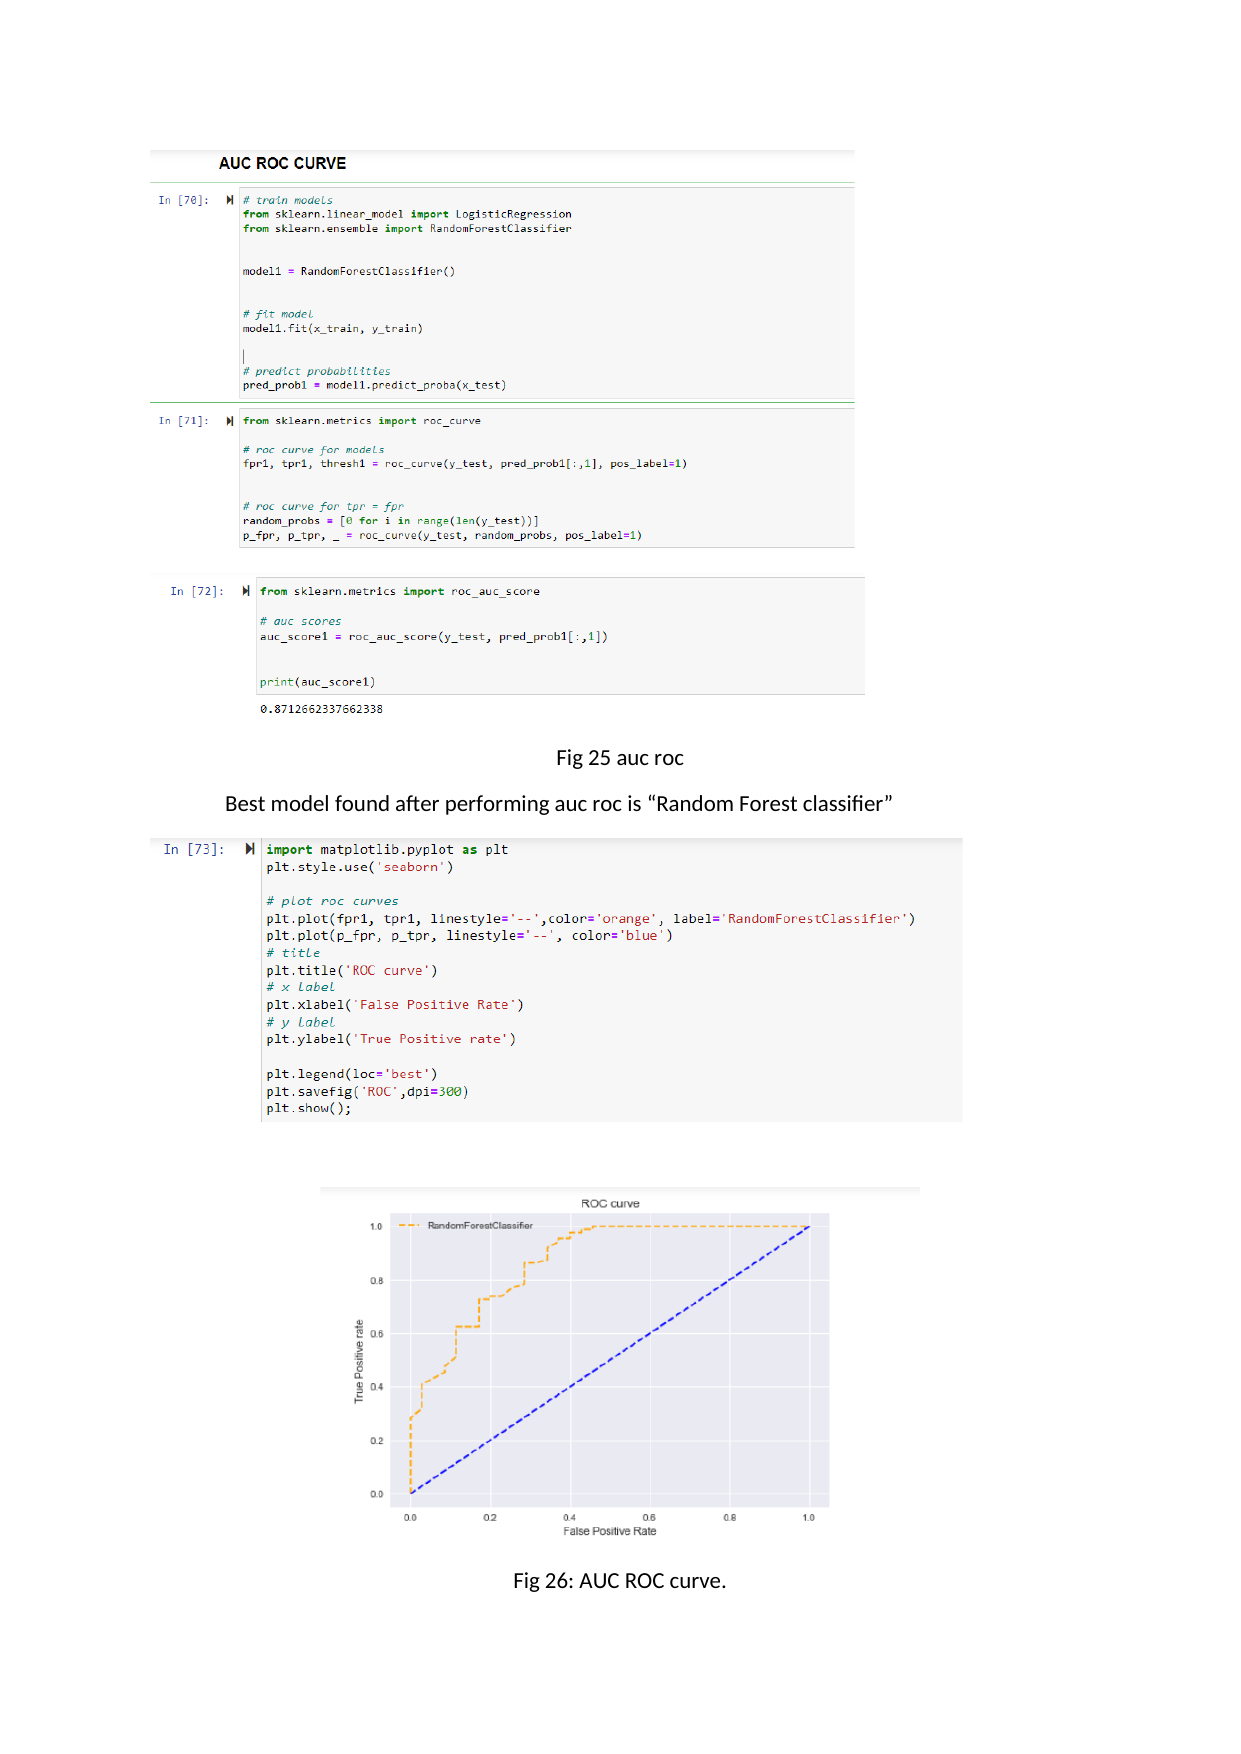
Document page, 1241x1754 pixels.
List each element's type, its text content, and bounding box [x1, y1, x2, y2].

text Best model found after performing auc roc is “Random Forest classifier” [150, 789, 1090, 818]
picture [150, 150, 855, 556]
picture [150, 573, 865, 724]
text Fig 25 auc roc [150, 743, 1090, 771]
picture [150, 836, 963, 1122]
text Fig 26: AUC ROC curve. [150, 1566, 1090, 1594]
picture [320, 1187, 920, 1548]
